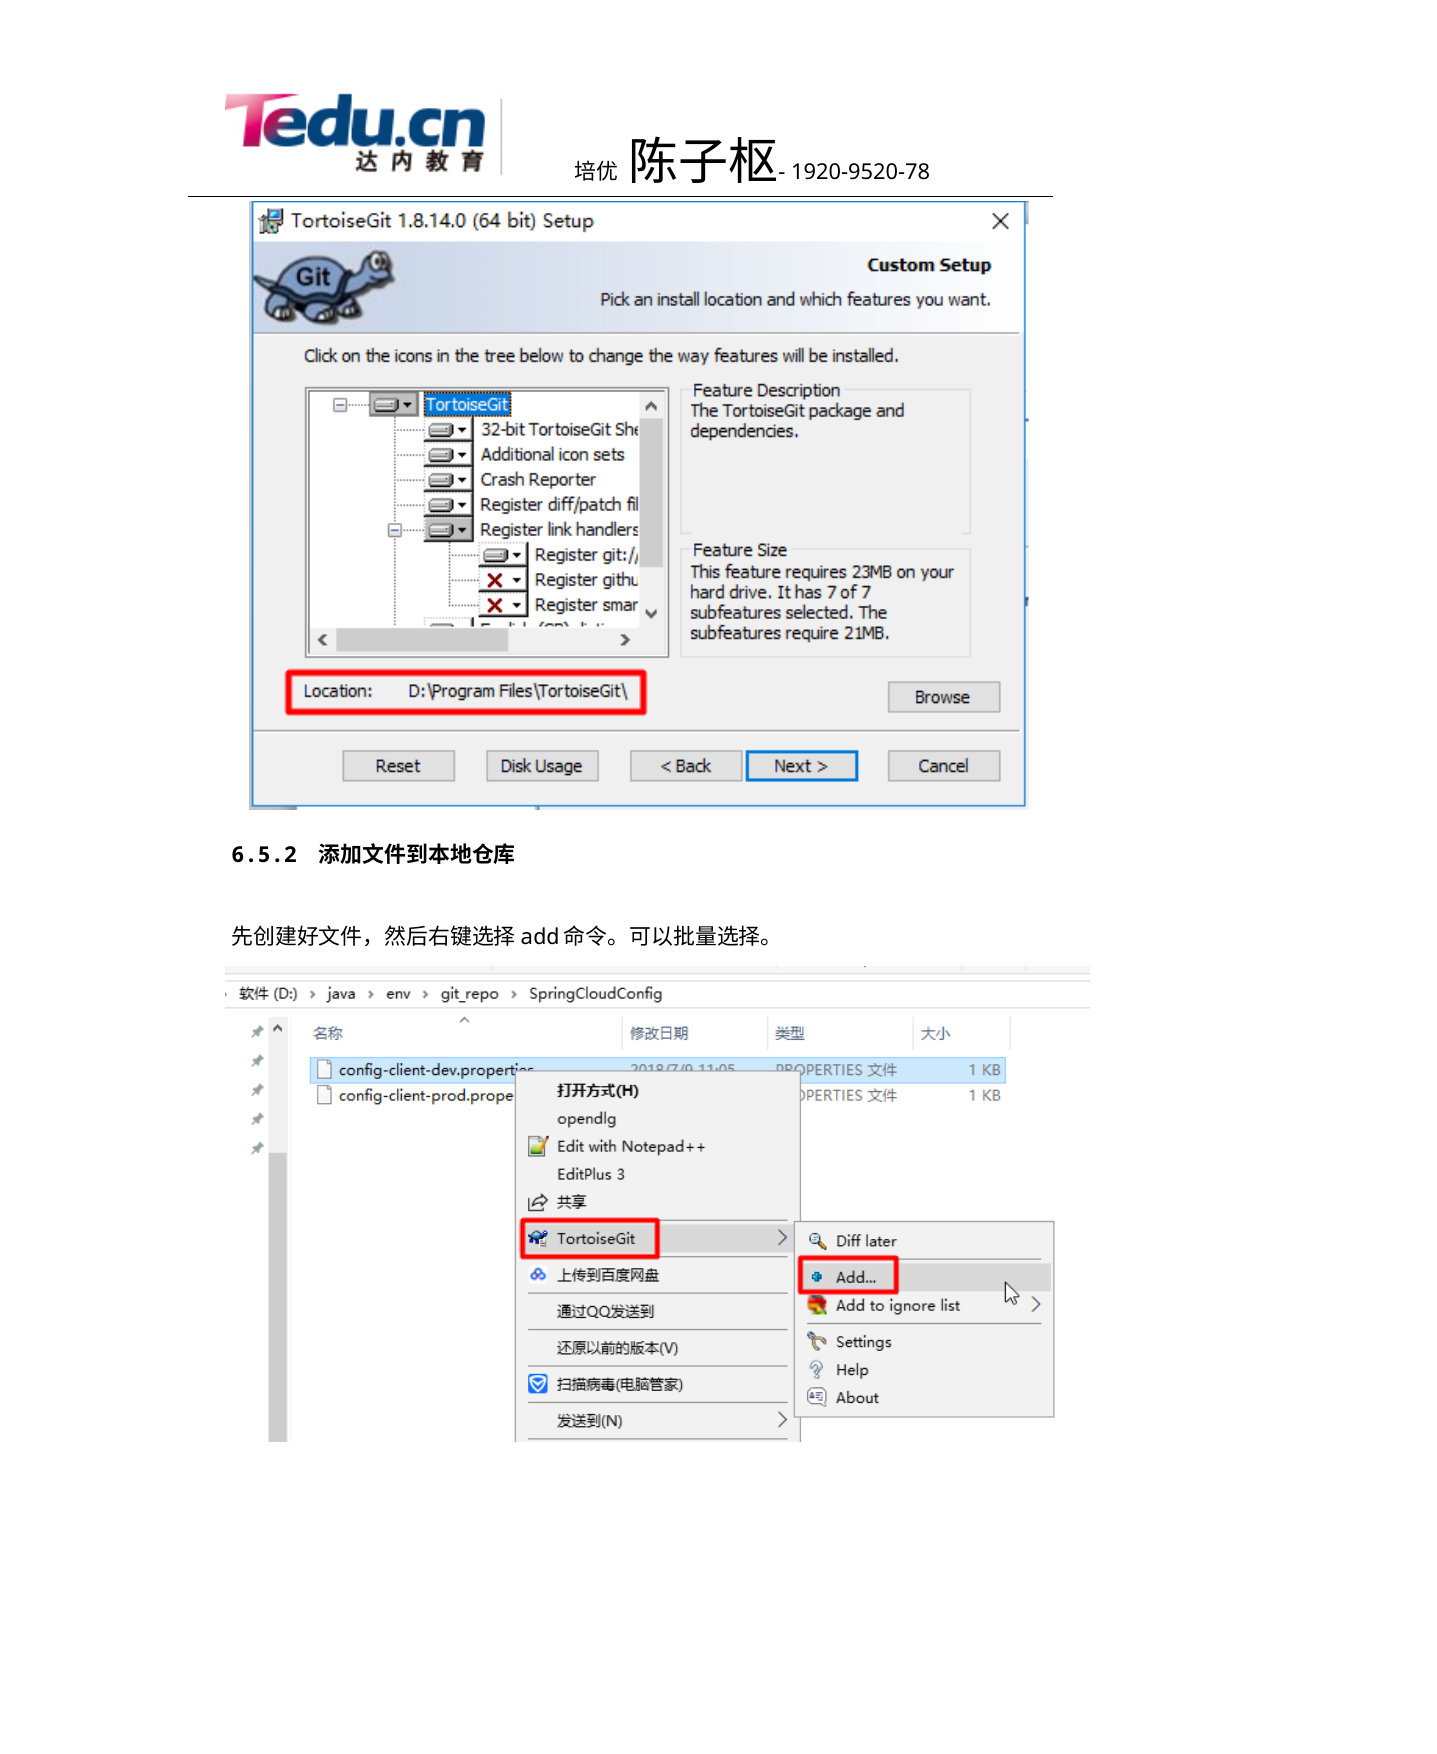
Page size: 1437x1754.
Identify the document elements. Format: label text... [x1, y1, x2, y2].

picture [225, 966, 1091, 1442]
picture [225, 88, 507, 180]
subtitle 添加文件到本地仓库 [187, 837, 1053, 868]
picture [249, 201, 1029, 810]
text 先创建好文件，然后右键选择add命令。可以批量选择。 [187, 919, 1053, 951]
